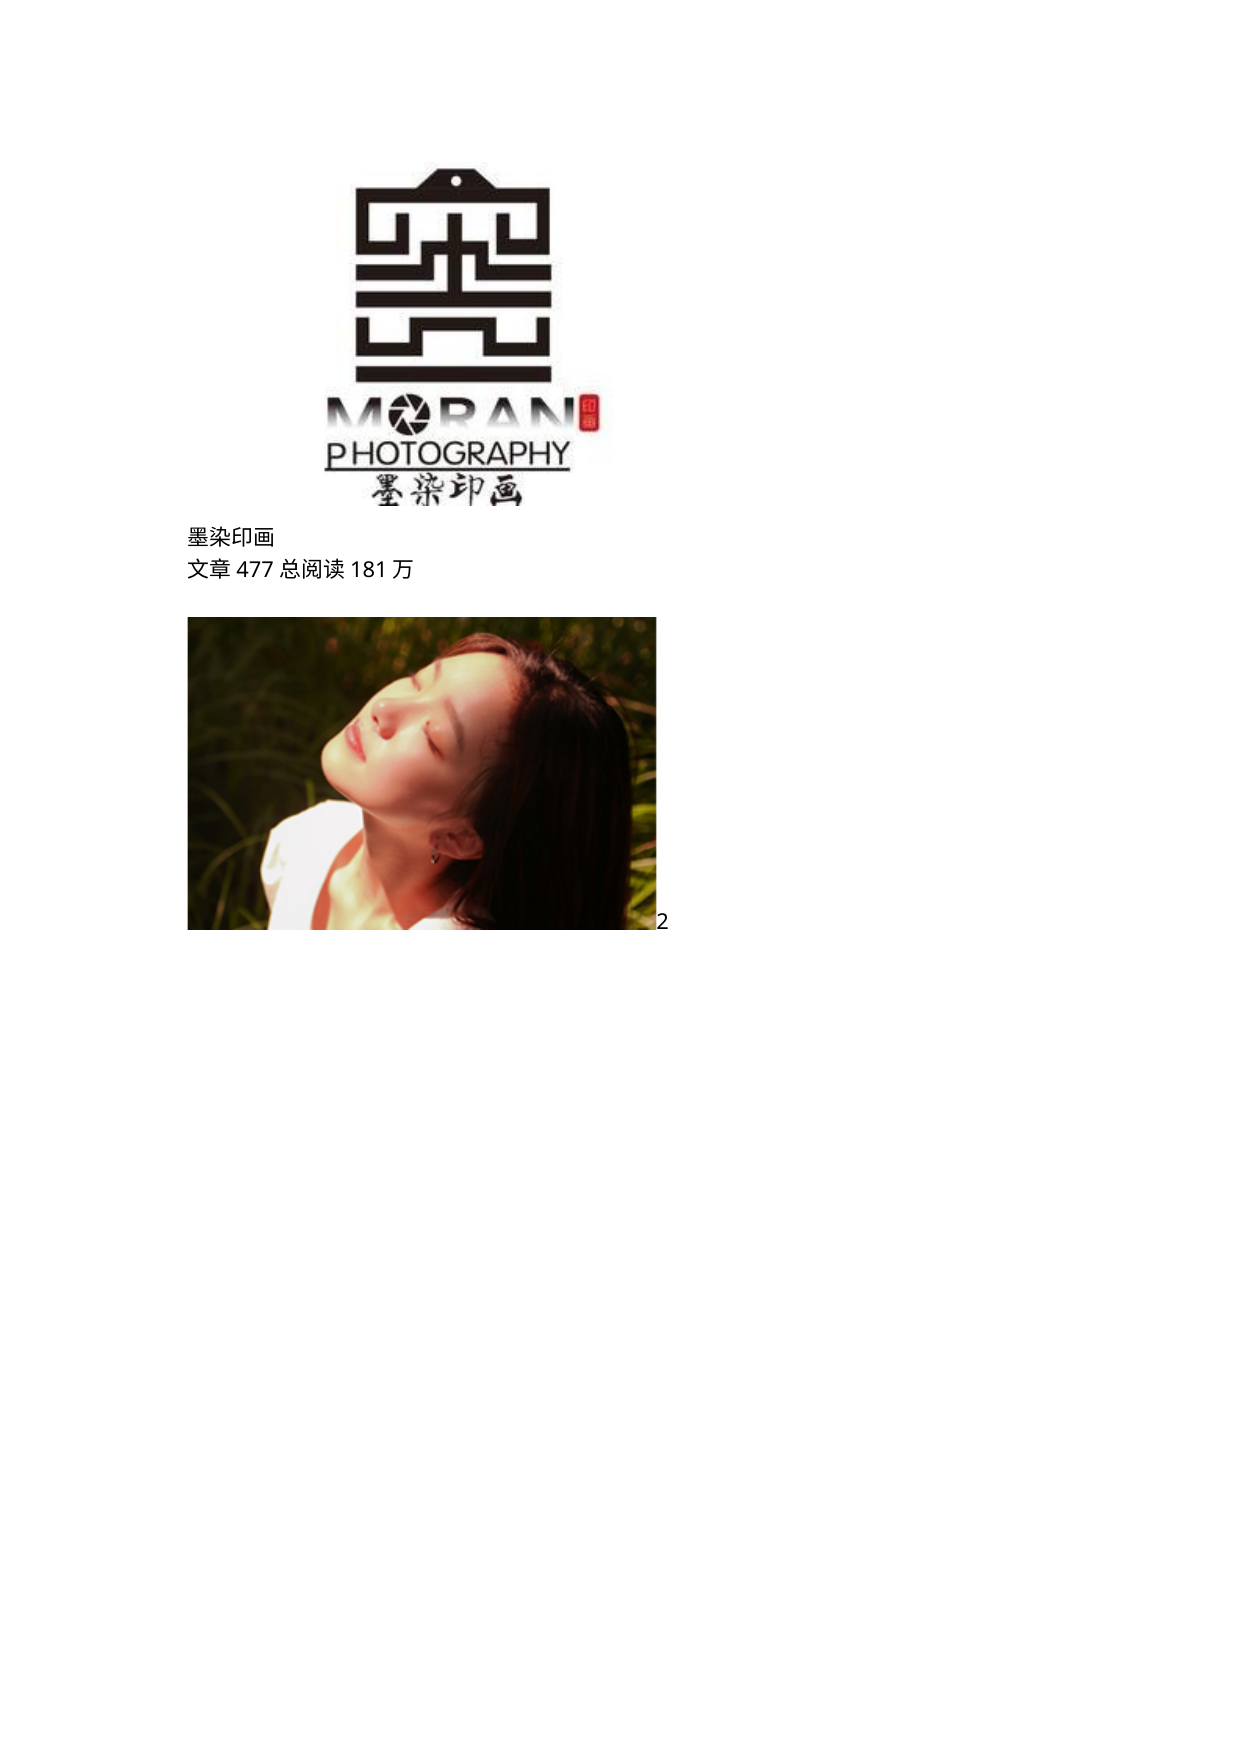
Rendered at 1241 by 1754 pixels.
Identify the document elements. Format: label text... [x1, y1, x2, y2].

picture [187, 162, 705, 506]
text 墨染印画 [187, 519, 1053, 552]
picture [187, 617, 657, 930]
text 文章 477 总阅读 181万 [187, 552, 1053, 584]
